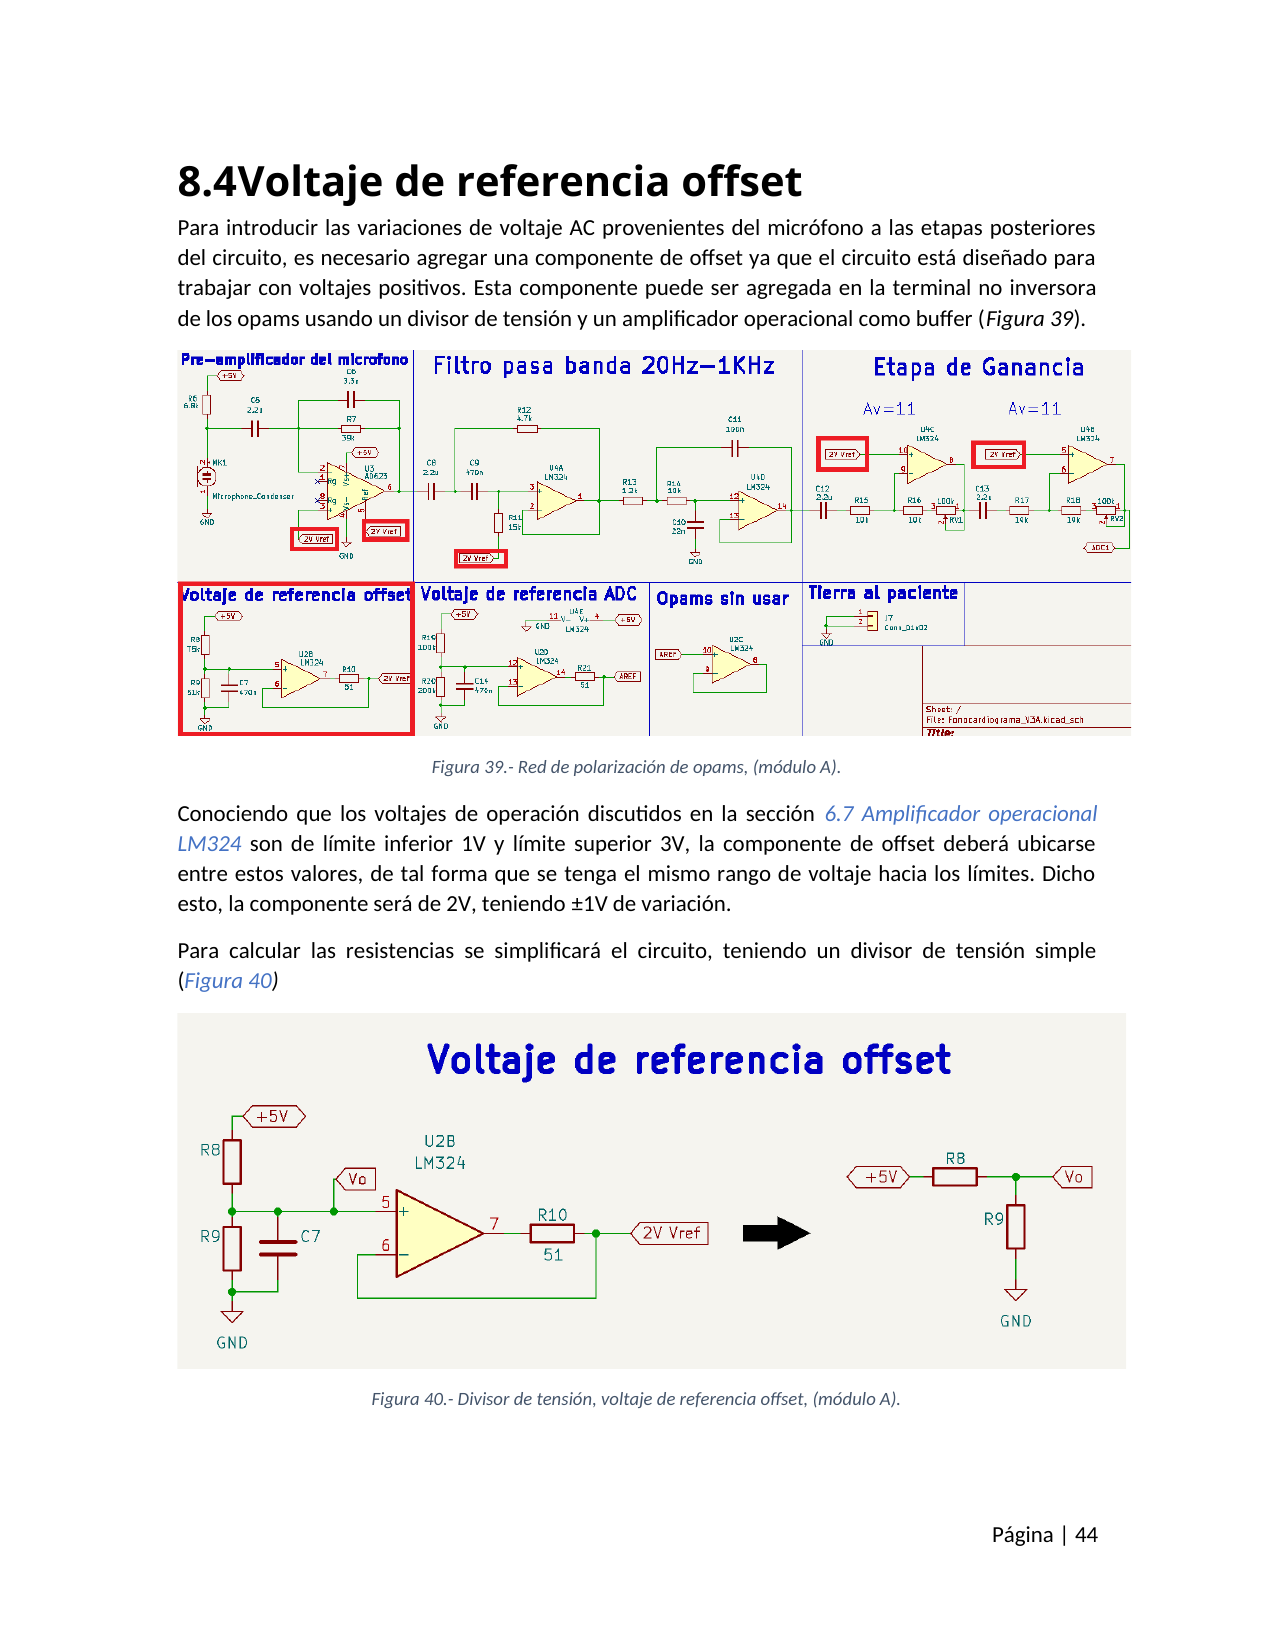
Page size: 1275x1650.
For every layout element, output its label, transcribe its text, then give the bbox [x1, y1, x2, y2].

text Para calcular las resistencias se simplificará el circuito, teniendo un divisor de tensión simple (Figura 42) [177, 936, 1098, 994]
picture [177, 350, 1132, 736]
text Conociendo que los voltajes de operación discutidos en la sección 5.7 Amplificador operacional LM324 son de límite inferior 1V y límite superior 3V, la componente de offset deberá ubicarse entre estos valores, de tal forma que se tenga el mismo rango de voltaje hacia los límites. Dicho esto, la componente será de 2V, teniendo ±1V de variación. [177, 799, 1098, 917]
picture [177, 1013, 1127, 1369]
subtitle Voltaje de referencia offset [177, 152, 1098, 208]
text Para introducir las variaciones de voltaje AC provenientes del micrófono a las etapas posteriores del circuito, es necesario agregar una componente de offset ya que el circuito está diseñado para trabajar con voltajes positivos. Esta componente puede ser agregada en la terminal no inversora de los opams usando un divisor de tensión y un amplificador operacional como buffer (Figura 41). [177, 213, 1098, 332]
